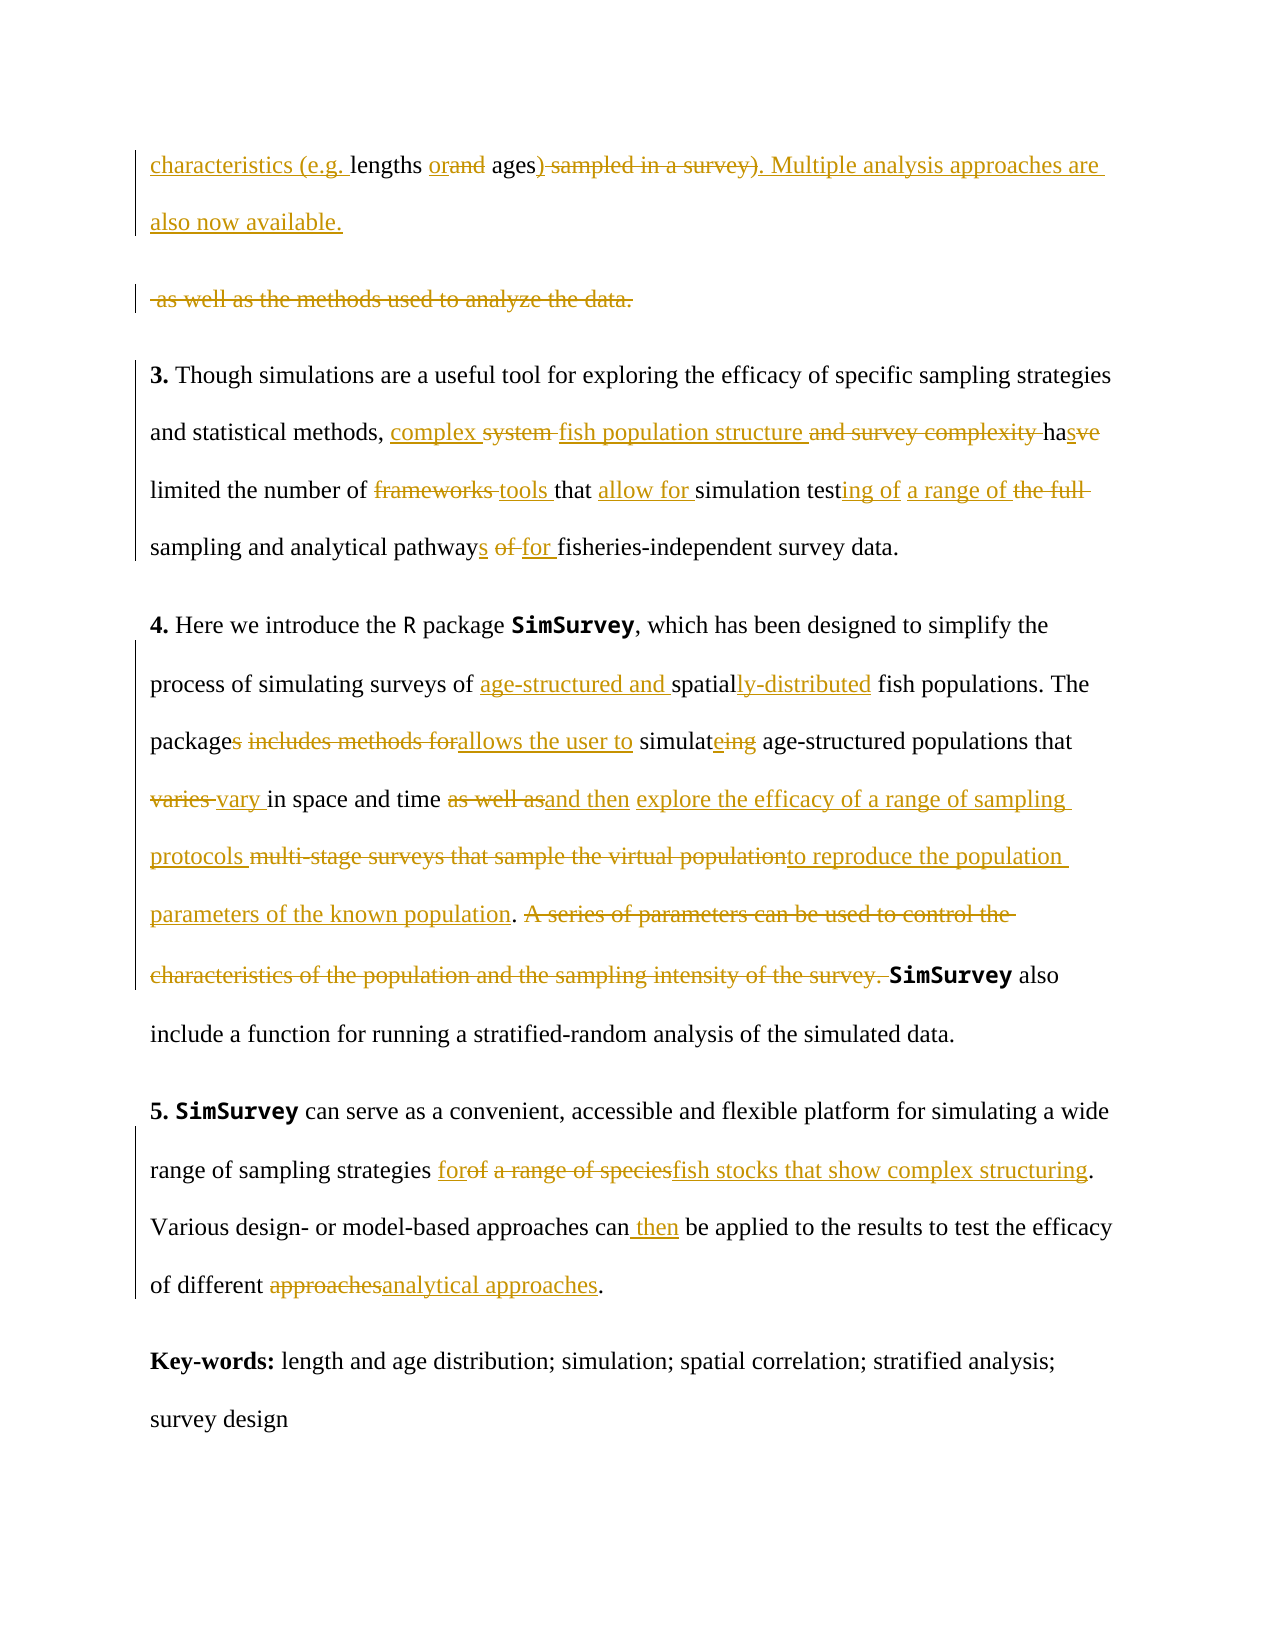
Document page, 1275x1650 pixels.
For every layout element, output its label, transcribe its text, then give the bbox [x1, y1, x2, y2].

text Key-words: length and age distribution; simulation; spatial correlation; stratified analysis; survey design [150, 1346, 1125, 1432]
text 4. Here we introduce the R package SimSurvey, which has been designed to simplify the process of simulating surveys of spatial fish populations. The package simulat age-structured populations that in space and time . SimSurvey also include a function for running a stratified-random analysis of the simulated data. [150, 609, 1125, 1047]
text 5. SimSurvey can serve as a convenient, accessible and flexible platform for simulating a wide range of sampling strategies . Various design- or model-based approaches can be applied to the results to test the efficacy of different . [150, 1095, 1125, 1299]
text 3. Though simulations are a useful tool for exploring the efficacy of specific sampling strategies and statistical methods, ha limited the number of that simulation test sampling and analytical pathway fisheries-independent survey data. [150, 360, 1125, 561]
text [150, 150, 1125, 236]
